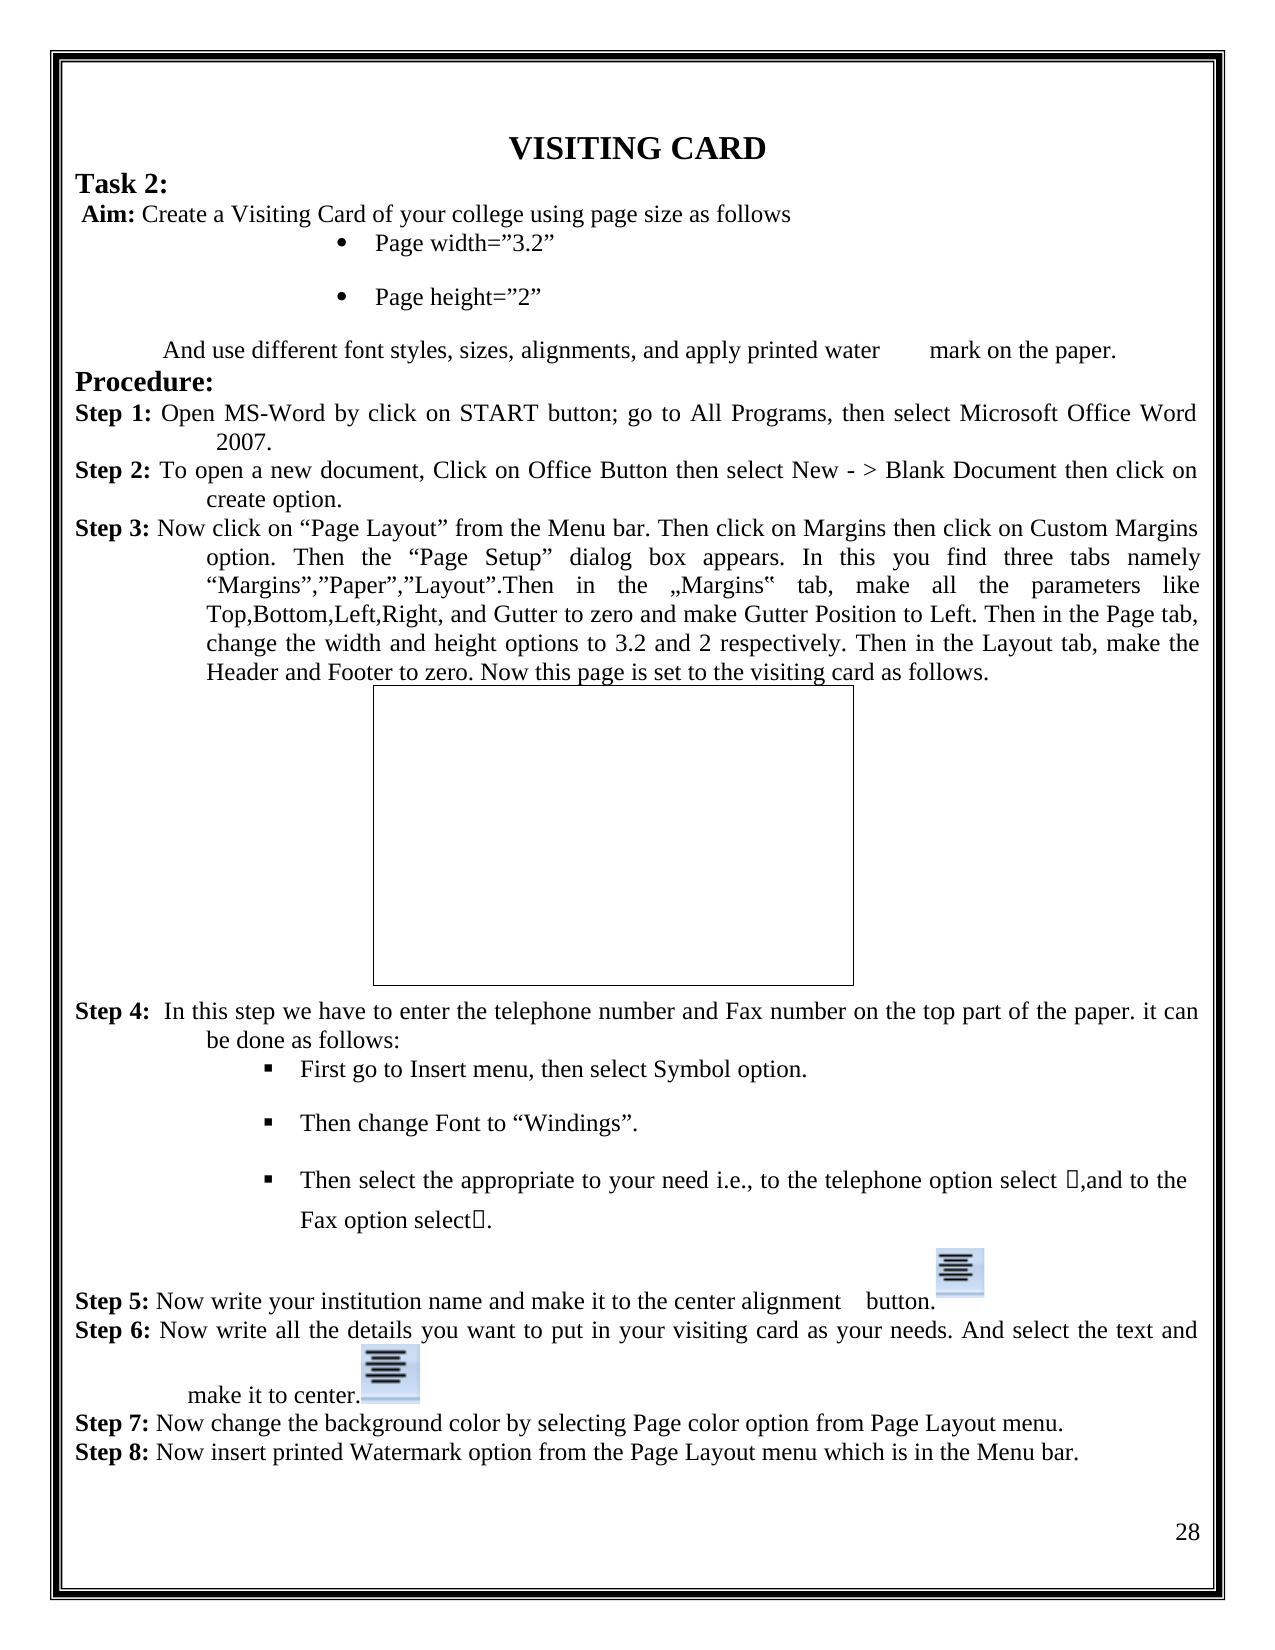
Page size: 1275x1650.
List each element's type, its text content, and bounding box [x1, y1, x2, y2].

text Step 4: In this step we have to enter the telephone number and Fax number on the top part of the paper. it can be done as follows: [75, 996, 1200, 1054]
list First go to Insert menu, then select Symbol option. [262, 1054, 1212, 1083]
text Step 2: To open a new document, Click on Office Button then select New - > Blank Document then click on create option. [75, 456, 1200, 513]
text Step 3: Now click on “Page Layout” from the Menu bar. Then click on Margins then click on Custom Margins option. Then the “Page Setup” dialog box appears. In this you find three tabs namely “Margins”,”Paper”,”Layout”.Then in the „Margins‟ tab, make all the parameters like Top,Bottom,Left,Right, and Gutter to zero and make Gutter Position to Left. Then in the Page tab, change the width and height options to 3.2 and 2 respectively. Then in the Layout tab, make the Header and Footer to zero. Now this page is set to the visiting card as follows. [75, 513, 1201, 686]
subtitle VISITING CARD [508, 129, 1212, 167]
list Then select the appropriate to your need i.e., to the telephone option select ,and to the Fax option select. [262, 1162, 1201, 1235]
text Step 5: Now write your institution name and make it to the center alignment button. [75, 1287, 1212, 1315]
picture [935, 1248, 985, 1287]
text Step 1: Open MS-Word by click on START button; go to All Programs, then select Microsoft Office Word 2007. [75, 398, 1200, 456]
list Page height=”2” [337, 282, 1212, 311]
text Step 7: Now change the background color by selecting Page color option from Page Layout menu. [75, 1408, 1212, 1437]
text Step 6: Now write all the details you want to put in your visiting card as your needs. And select the text and make it to center. [75, 1315, 1212, 1408]
text Aim: Create a Visiting Card of your college using page size as follows [81, 199, 1212, 228]
text Task 2: [75, 166, 172, 199]
subtitle Procedure: [75, 365, 1212, 398]
text Step 8: Now insert printed Watermark option from the Page Layout menu which is in the Menu bar. [75, 1437, 1212, 1466]
list Page width=”3.2” [337, 228, 1212, 257]
text And use different font styles, sizes, alignments, and apply printed water mark on the paper. [162, 335, 1212, 364]
picture [361, 1344, 421, 1404]
list Then change Font to “Windings”. [262, 1108, 1212, 1137]
